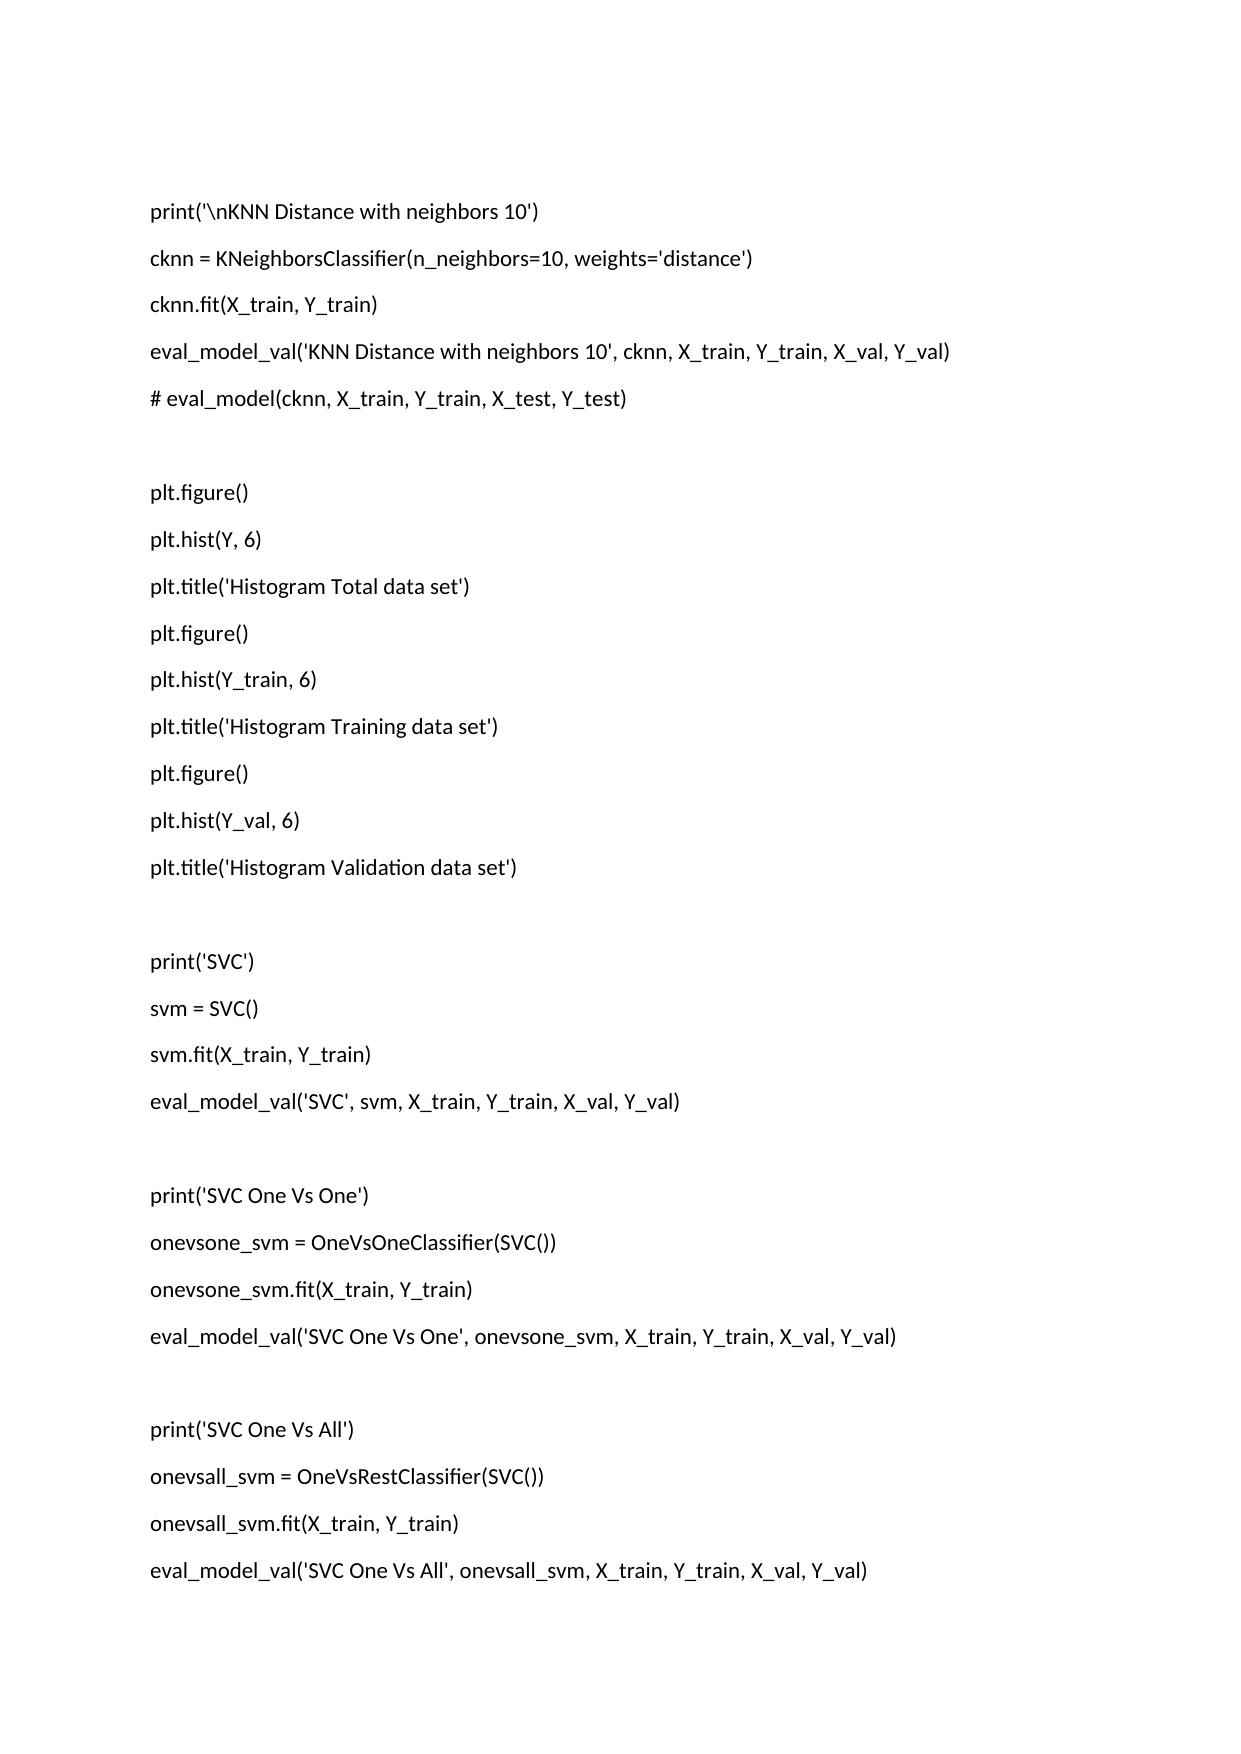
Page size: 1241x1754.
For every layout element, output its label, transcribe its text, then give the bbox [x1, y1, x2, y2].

text cknn.fit(X_train, Y_train) [150, 291, 1090, 319]
text # eval_model(cknn, X_train, Y_train, X_test, Y_test) [150, 384, 1090, 412]
text print('SVC') [150, 947, 1090, 975]
text cknn = KNeighborsClassifier(n_neighbors=10, weights='distance') [150, 244, 1090, 272]
text print('SVC One Vs One') [150, 1181, 1090, 1209]
text print('\nKNN Distance with neighbors 10') [150, 197, 1090, 225]
text plt.title('Histogram Training data set') [150, 712, 1090, 741]
text plt.figure() [150, 759, 1090, 787]
text plt.hist(Y_train, 6) [150, 666, 1090, 694]
text onevsall_svm.fit(X_train, Y_train) [150, 1509, 1090, 1537]
text plt.title('Histogram Total data set') [150, 572, 1090, 600]
text eval_model_val('SVC', svm, X_train, Y_train, X_val, Y_val) [150, 1087, 1090, 1116]
text plt.hist(Y, 6) [150, 525, 1090, 553]
text plt.title('Histogram Validation data set') [150, 853, 1090, 881]
text onevsone_svm = OneVsOneClassifier(SVC()) [150, 1228, 1090, 1256]
text plt.figure() [150, 619, 1090, 647]
text onevsall_svm = OneVsRestClassifier(SVC()) [150, 1462, 1090, 1491]
text plt.figure() [150, 478, 1090, 506]
text svm.fit(X_train, Y_train) [150, 1041, 1090, 1069]
text eval_model_val('SVC One Vs All', onevsall_svm, X_train, Y_train, X_val, Y_val) [150, 1556, 1090, 1584]
text eval_model_val('SVC One Vs One', onevsone_svm, X_train, Y_train, X_val, Y_val) [150, 1322, 1090, 1350]
text plt.hist(Y_val, 6) [150, 806, 1090, 834]
text svm = SVC() [150, 994, 1090, 1022]
text onevsone_svm.fit(X_train, Y_train) [150, 1275, 1090, 1303]
text print('SVC One Vs All') [150, 1416, 1090, 1444]
text eval_model_val('KNN Distance with neighbors 10', cknn, X_train, Y_train, X_val, Y_val) [150, 337, 1090, 366]
